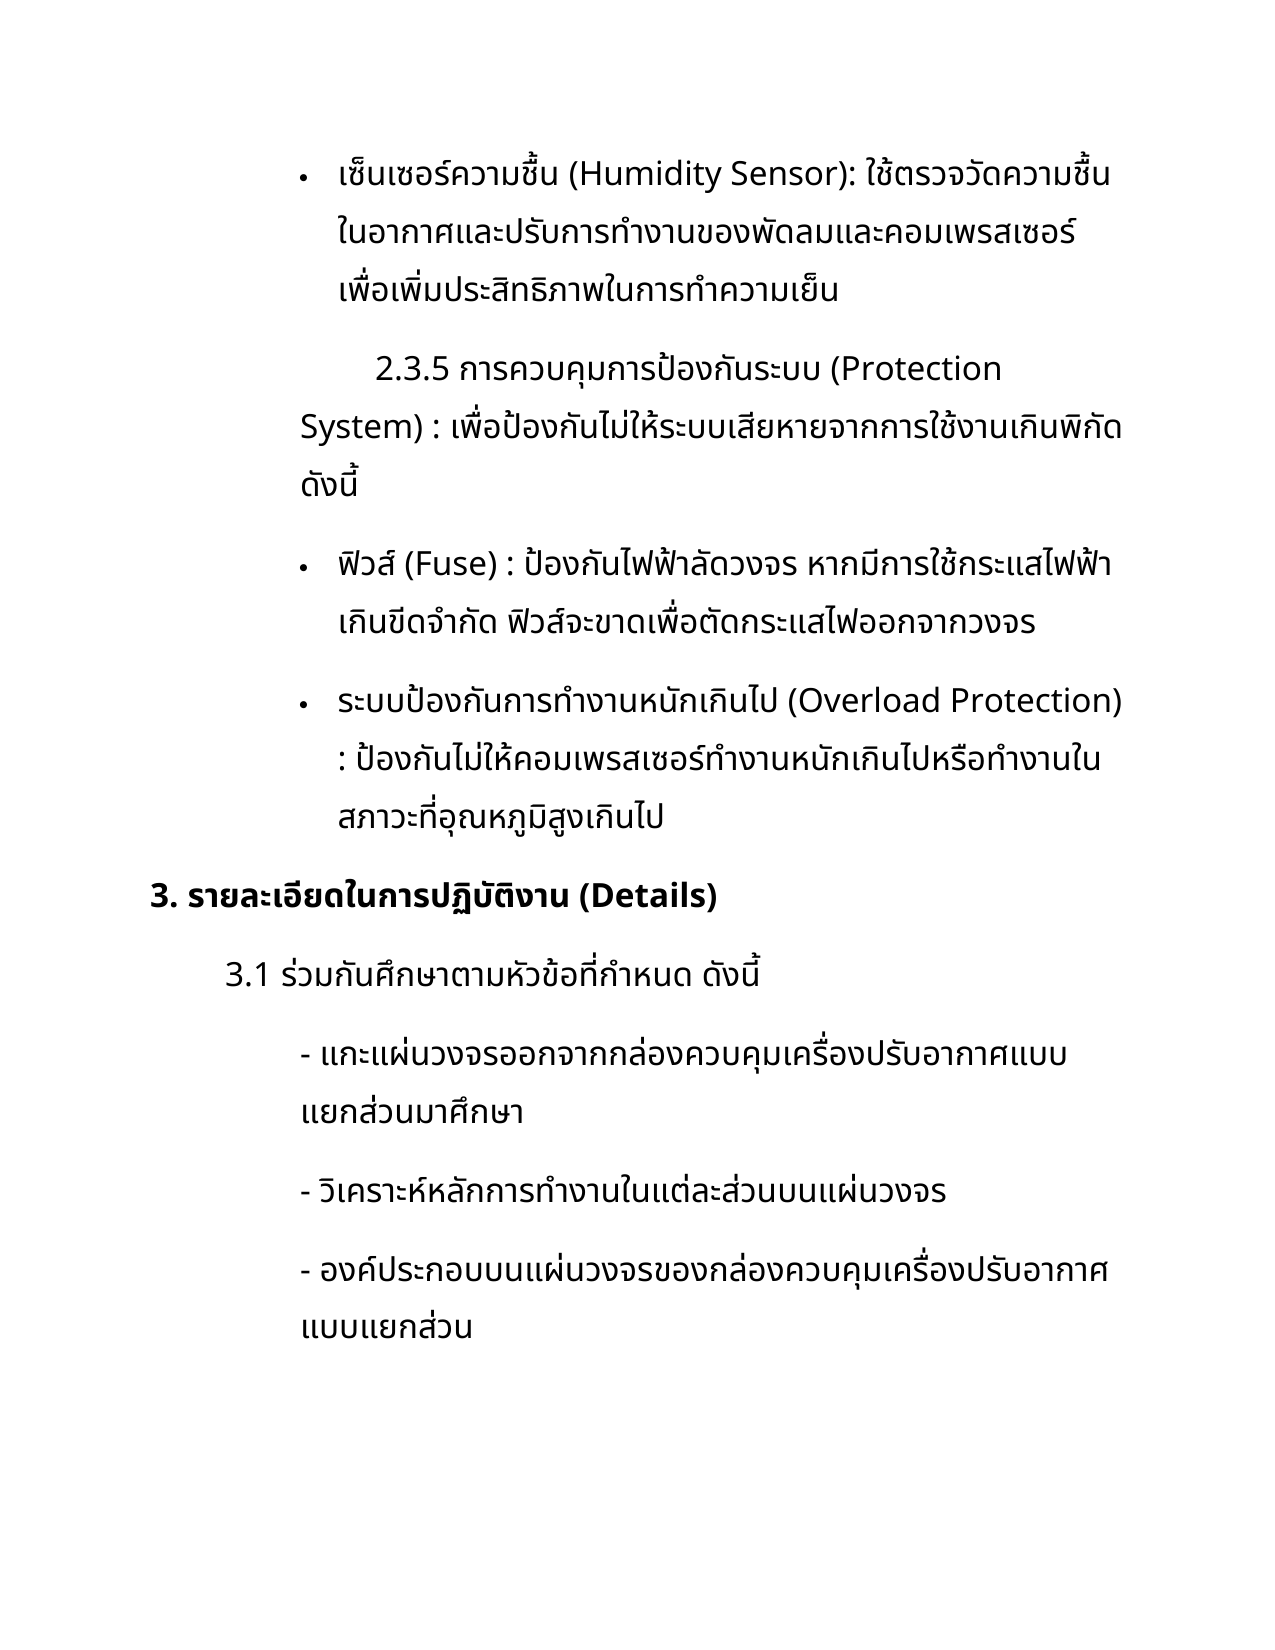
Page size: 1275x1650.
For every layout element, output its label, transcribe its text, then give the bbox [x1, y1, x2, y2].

text - แกะแผ่นวงจรออกจากกล่องควบคุมเครื่องปรับอากาศแบบแยกส่วนมาศึกษา [300, 1029, 1125, 1138]
text 2.3.5 การควบคุมการป้องกันระบบ (Protection System) : เพื่อป้องกันไม่ให้ระบบเสียหายจากการใช้งานเกินพิกัด ดังนี้ [300, 345, 1125, 511]
text - วิเคราะห์หลักการทำงานในแต่ละส่วนบนแผ่นวงจร [300, 1166, 1125, 1217]
list เซ็นเซอร์ความชื้น (Humidity Sensor): ใช้ตรวจวัดความชื้นในอากาศและปรับการทำงานของพัดลมและคอมเพรสเซอร์เพื่อเพิ่มประสิทธิภาพในการทำความเย็น [300, 150, 1125, 316]
text - องค์ประกอบบนแผ่นวงจรของกล่องควบคุมเครื่องปรับอากาศแบบแยกส่วน [300, 1245, 1125, 1354]
text 3.1 ร่วมกันศึกษาตามหัวข้อที่กำหนด ดังนี้ [150, 951, 1125, 1001]
list ระบบป้องกันการทำงานหนักเกินไป (Overload Protection) : ป้องกันไม่ให้คอมเพรสเซอร์ทำงานหนักเกินไปหรือทำงานในสภาวะที่อุณหภูมิสูงเกินไป [300, 677, 1125, 843]
list ฟิวส์ (Fuse) : ป้องกันไฟฟ้าลัดวงจร หากมีการใช้กระแสไฟฟ้าเกินขีดจำกัด ฟิวส์จะขาดเพื่อตัดกระแสไฟออกจากวงจร [300, 540, 1125, 648]
text 3. รายละเอียดในการปฏิบัติงาน (Details) [150, 872, 1125, 922]
